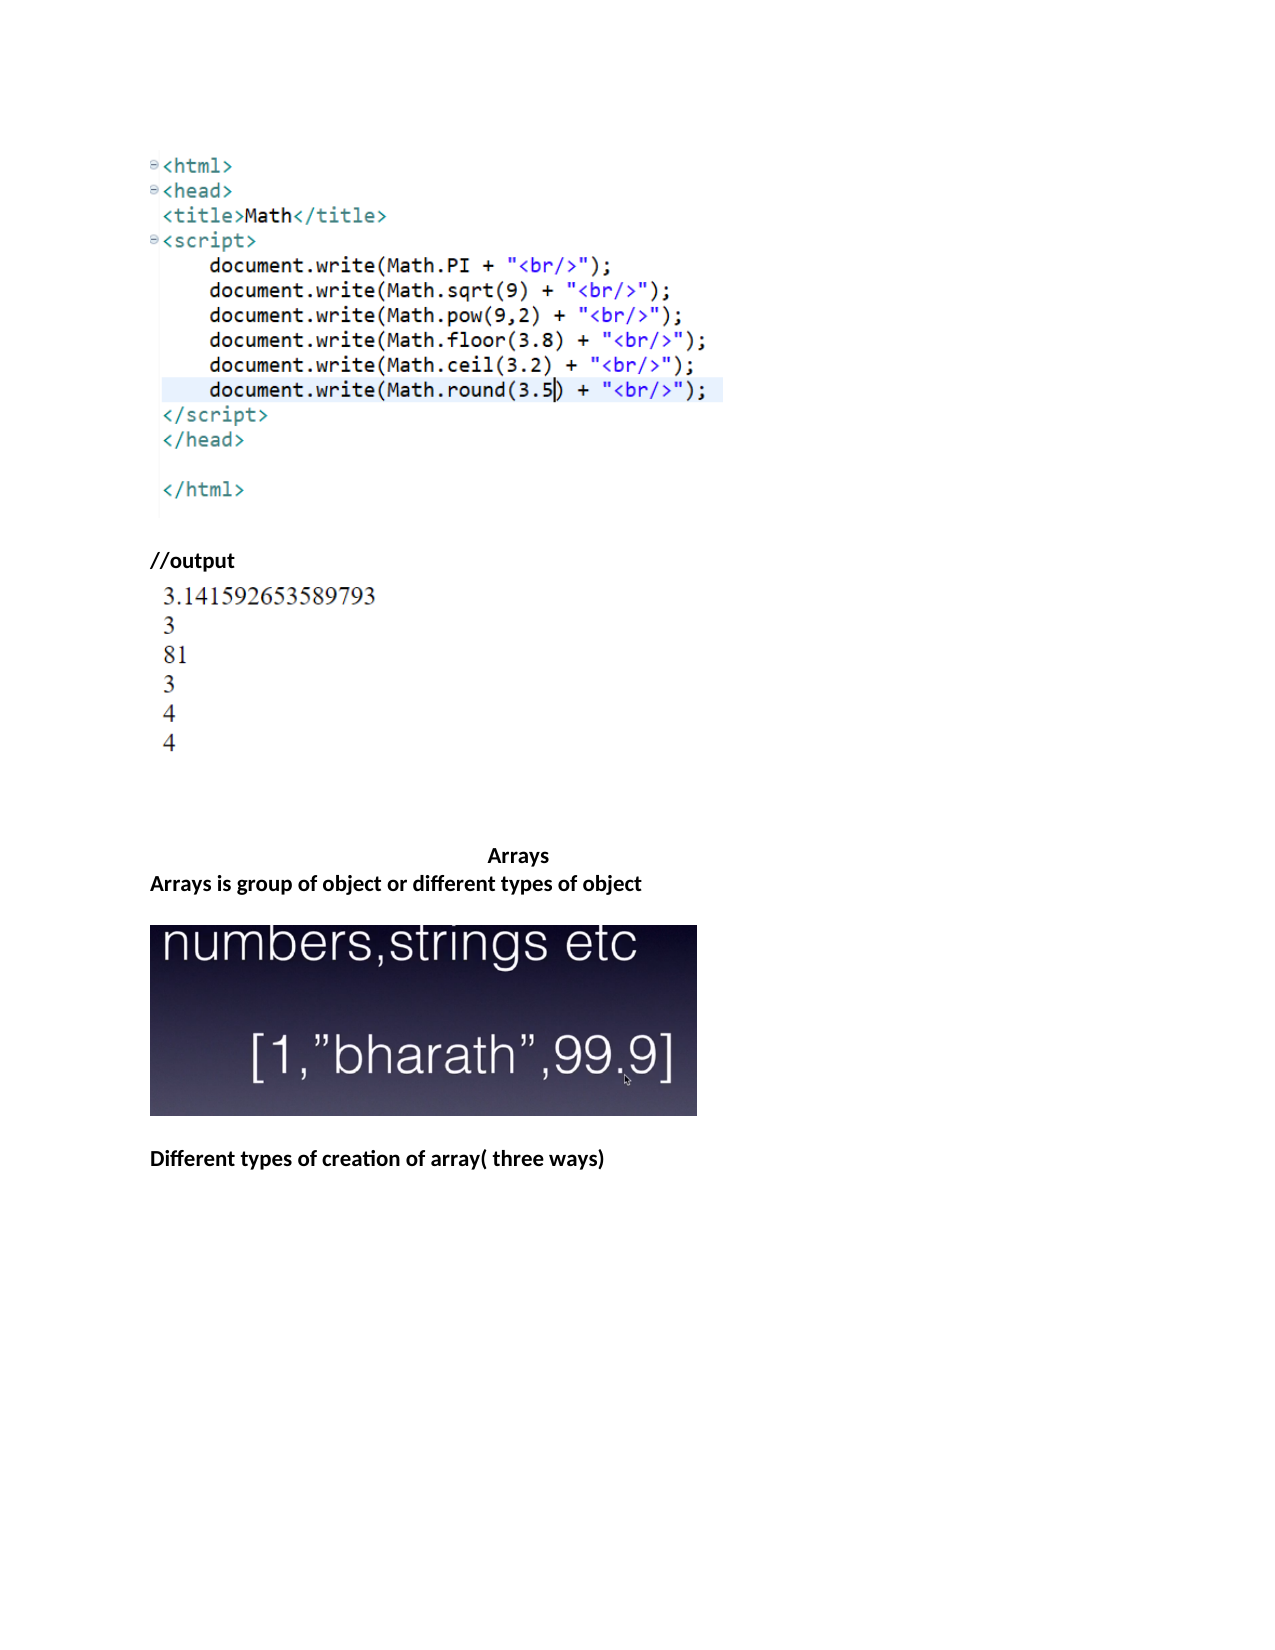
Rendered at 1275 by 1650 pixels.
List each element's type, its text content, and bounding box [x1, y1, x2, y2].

text Different types of creation of array( three ways) [150, 1144, 1275, 1172]
text Arrays [487, 841, 1275, 869]
picture [150, 925, 697, 1116]
picture [150, 150, 723, 518]
picture [150, 573, 452, 786]
text Arrays is group of object or different types of object [150, 869, 1275, 897]
text //output [150, 546, 1275, 574]
